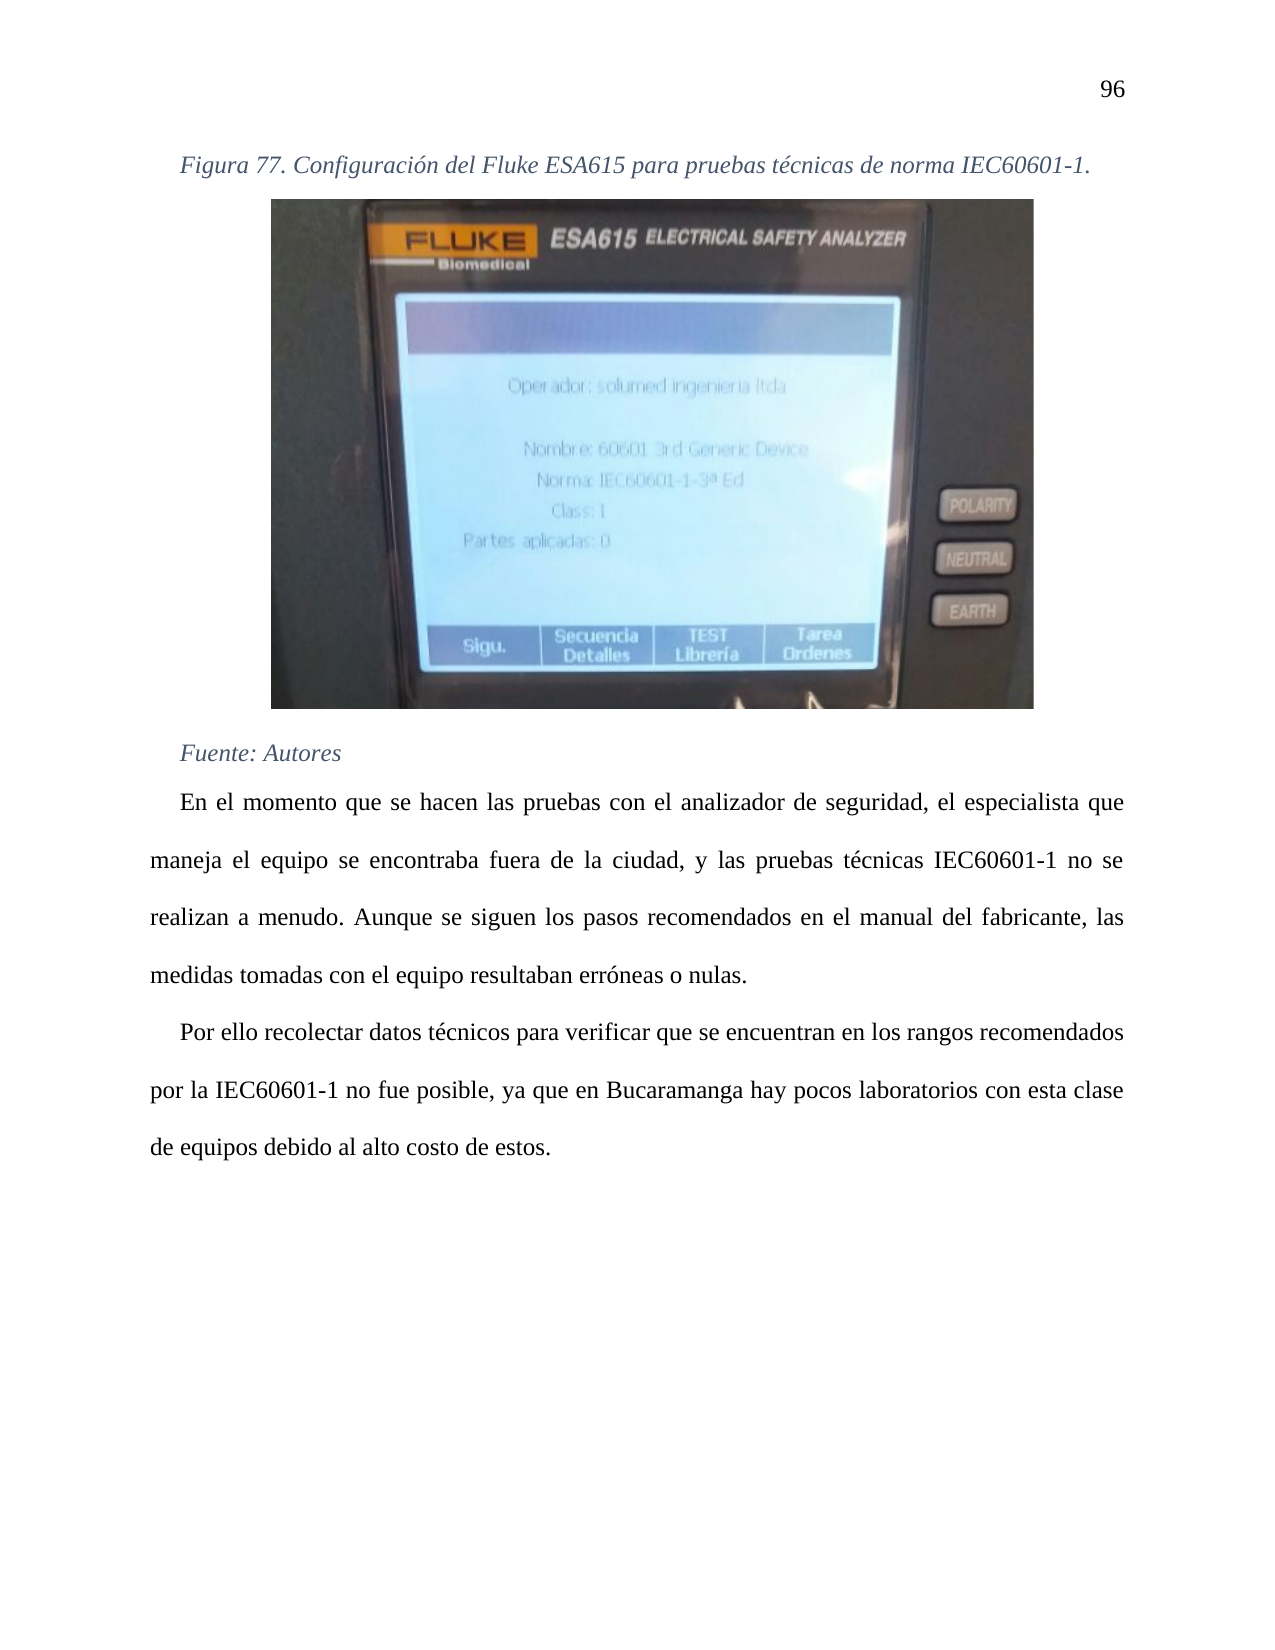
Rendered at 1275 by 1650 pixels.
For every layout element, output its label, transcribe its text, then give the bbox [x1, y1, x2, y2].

text Por ello recolectar datos técnicos para verificar que se encuentran en los rangos recomendados por la IEC60601-1 no fue posible, ya que en Bucaramanga hay pocos laboratorios con esta clase de equipos debido al alto costo de estos. [150, 1017, 1125, 1161]
text Figura 77. Configuración del Fluke ESA615 para pruebas técnicas de norma IEC60601-1. [150, 150, 1125, 179]
text Fuente: Autores [150, 738, 1125, 766]
picture [271, 199, 1034, 709]
text En el momento que se hacen las pruebas con el analizador de seguridad, el especialista que maneja el equipo se encontraba fuera de la ciudad, y las pruebas técnicas IEC60601-1 no se realizan a menudo. Aunque se siguen los pasos recomendados en el manual del fabricante, las medidas tomadas con el equipo resultaban erróneas o nulas. [150, 787, 1125, 988]
